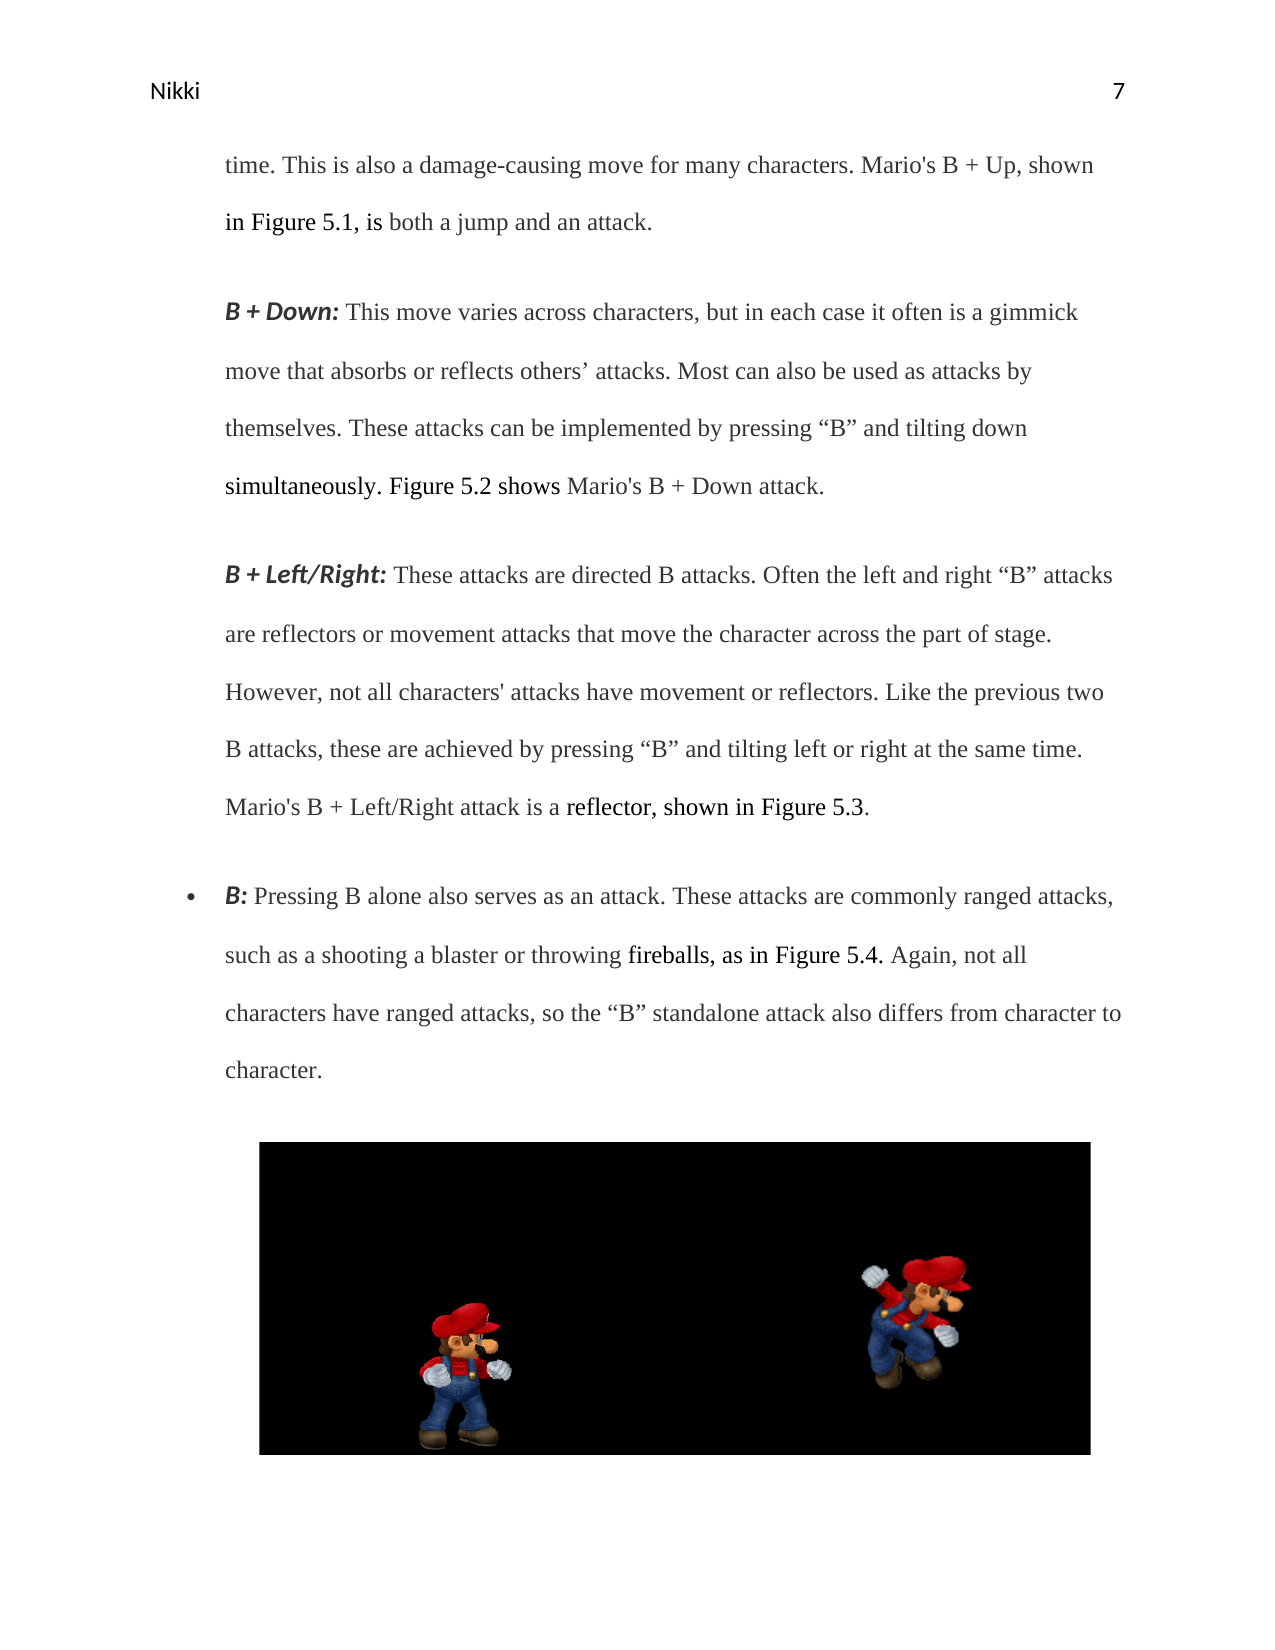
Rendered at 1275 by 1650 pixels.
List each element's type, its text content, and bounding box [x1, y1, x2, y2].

text B + Down: This move varies across characters, but in each case it often is a gimmick move that absorbs or reflects others’ attacks. Most can also be used as attacks by themselves. These attacks can be implemented by pressing “B” and tilting down simultaneously. Figure 5.2 shows Mario's B + Down attack. [225, 294, 1125, 500]
picture [259, 1142, 1091, 1455]
list B: Pressing B alone also serves as an attack. These attacks are commonly ranged attacks, such as a shooting a blaster or throwing fireballs, as in Figure 5.4. Again, not all characters have ranged attacks, so the “B” standalone attack also differs from character to character. [187, 878, 1125, 1084]
text B + Left/Right: These attacks are directed B attacks. Often the left and right “B” attacks are reflectors or movement attacks that move the character across the part of stage. However, not all characters' attacks have movement or reflectors. Like the previous two B attacks, these are achieved by pressing “B” and tilting left or right at the same time. Mario's B + Left/Right attack is a reflector, shown in Figure 5.3. [225, 558, 1125, 821]
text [225, 150, 1125, 236]
